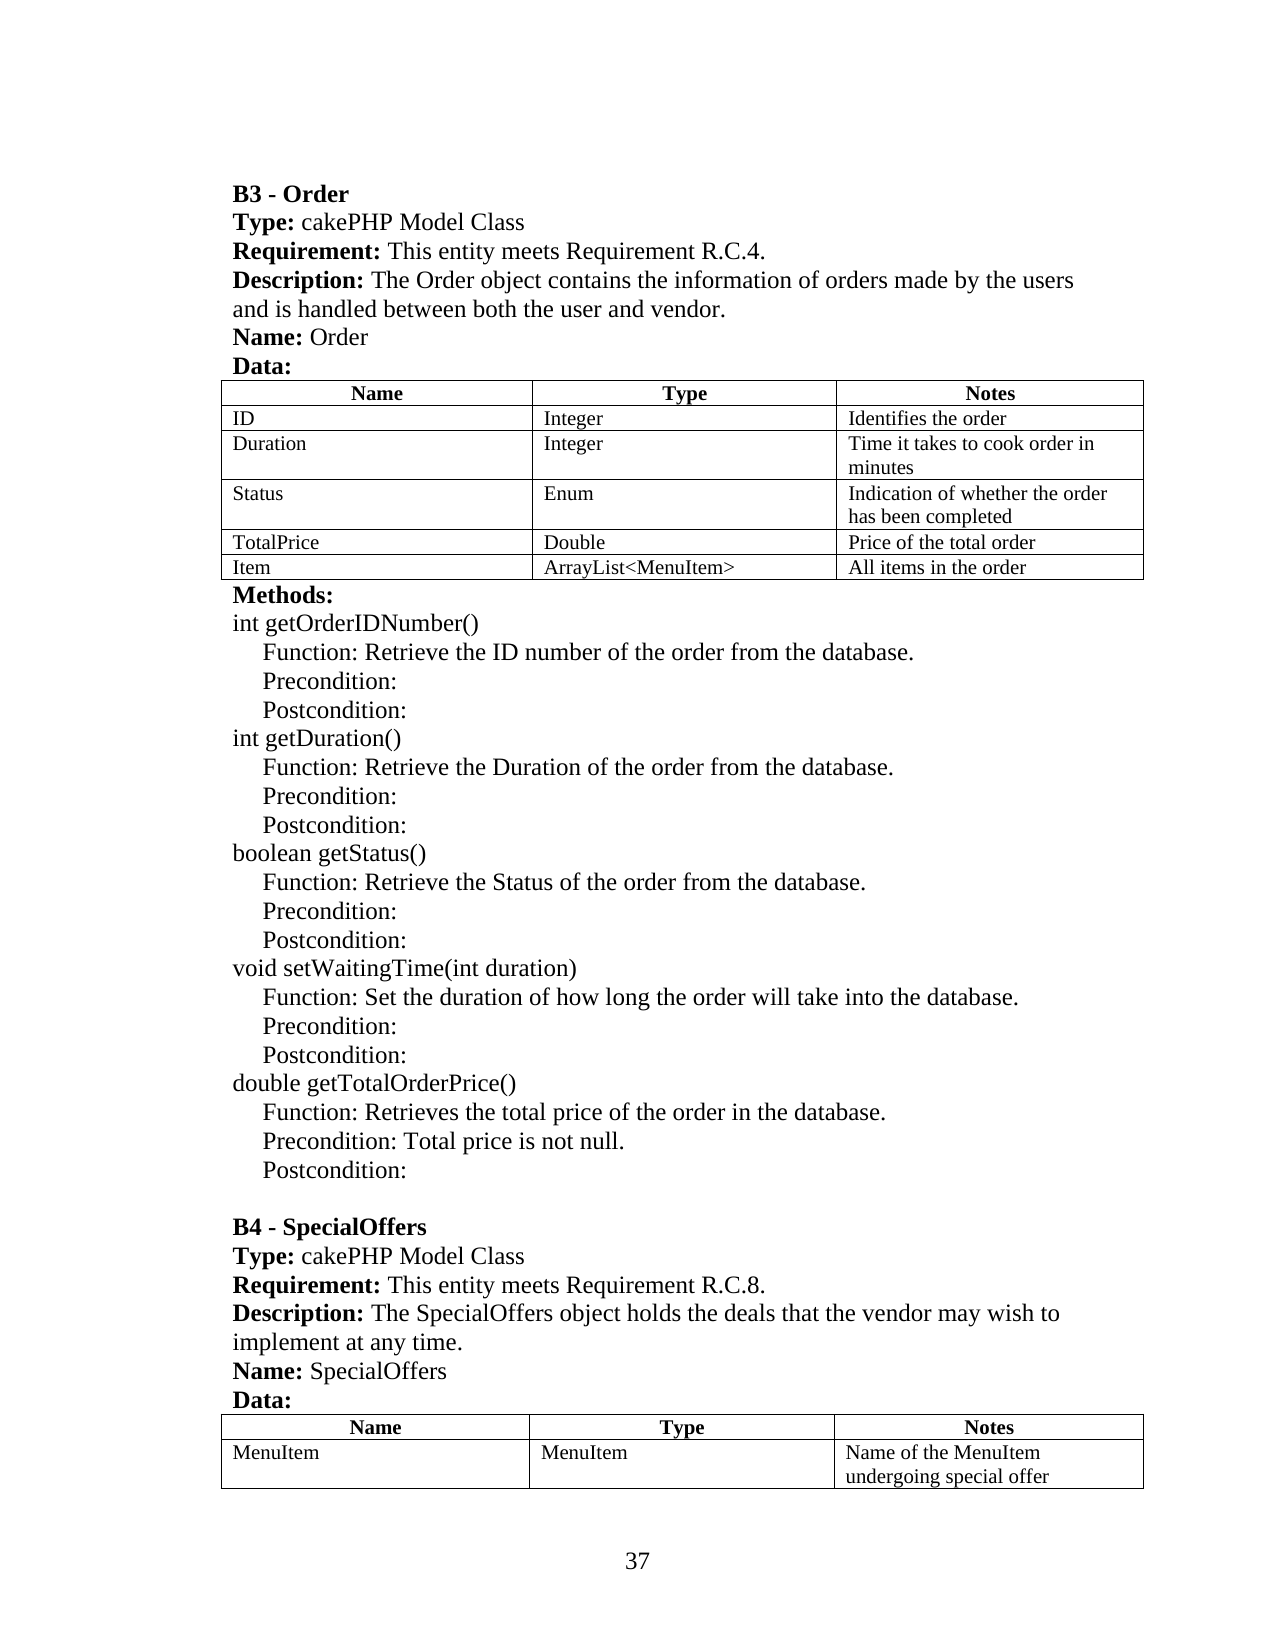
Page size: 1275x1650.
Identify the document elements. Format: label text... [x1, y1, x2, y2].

table_cell All items in the order [837, 555, 1143, 579]
text Description: The SpecialOffers object holds the deals that the vendor may wish to implement at any time. [232, 1298, 1087, 1356]
table_header Type [530, 1415, 834, 1439]
text Function: Retrieve the ID number of the order from the database. [232, 637, 1087, 666]
table_cell Price of the total order [837, 530, 1143, 554]
table_cell MenuItem [222, 1440, 529, 1488]
text Postcondition: [232, 925, 1087, 953]
table_header Notes [835, 1415, 1143, 1439]
table_cell Item [222, 555, 532, 579]
text Methods: [232, 580, 1087, 608]
text Postcondition: [232, 1040, 1087, 1068]
table_cell Name of the MenuItem undergoing special offer [835, 1440, 1143, 1488]
text Requirement: This entity meets Requirement R.C.4. [232, 236, 1087, 265]
text Data: [232, 1385, 1087, 1413]
table_cell Enum [533, 480, 836, 528]
text Data: [232, 351, 1087, 380]
table_header Notes [837, 381, 1143, 405]
text B3 - Order [232, 179, 1087, 207]
text Type: cakePHP Model Class [232, 1241, 1087, 1270]
text boolean getStatus() [232, 838, 1087, 867]
text double getTotalOrderPrice() [232, 1068, 1087, 1097]
table_cell TotalPrice [222, 530, 532, 554]
table_cell Integer [533, 406, 836, 430]
text void setWaitingTime(int duration) [232, 953, 1087, 982]
table_cell ArrayList<MenuItem> [533, 555, 836, 579]
text B4 - SpecialOffers [232, 1212, 1087, 1241]
table_cell MenuItem [530, 1440, 834, 1488]
text Requirement: This entity meets Requirement R.C.8. [232, 1270, 1087, 1298]
table_header Name [222, 1415, 529, 1439]
table_cell Double [533, 530, 836, 554]
text int getOrderIDNumber() [232, 608, 1087, 637]
table_cell Duration [222, 431, 532, 479]
text Precondition: Total price is not null. [232, 1126, 1087, 1155]
text Postcondition: [232, 1155, 1087, 1183]
text Name: SpecialOffers [232, 1356, 1087, 1385]
text Function: Retrieves the total price of the order in the database. [232, 1097, 1087, 1126]
text Postcondition: [232, 810, 1087, 838]
table_header Name [222, 381, 532, 405]
text Description: The Order object contains the information of orders made by the users and is handled between both the user and vendor. [232, 265, 1087, 322]
table_header Type [533, 381, 836, 405]
text Name: Order [232, 322, 1087, 351]
text Precondition: [232, 1011, 1087, 1040]
text Function: Retrieve the Status of the order from the database. [232, 867, 1087, 896]
table_cell Identifies the order [837, 406, 1143, 430]
text Precondition: [232, 666, 1087, 695]
text Function: Set the duration of how long the order will take into the database. [232, 982, 1087, 1011]
text Type: cakePHP Model Class [232, 207, 1087, 236]
table_cell Time it takes to cook order in minutes [837, 431, 1143, 479]
table_cell ID [222, 406, 532, 430]
text Precondition: [232, 896, 1087, 925]
text Precondition: [232, 781, 1087, 810]
text int getDuration() [232, 723, 1087, 752]
text Function: Retrieve the Duration of the order from the database. [232, 752, 1087, 781]
text Postcondition: [232, 695, 1087, 723]
table_cell Status [222, 480, 532, 528]
table_cell Integer [533, 431, 836, 479]
table_cell Indication of whether the order has been completed [837, 480, 1143, 528]
